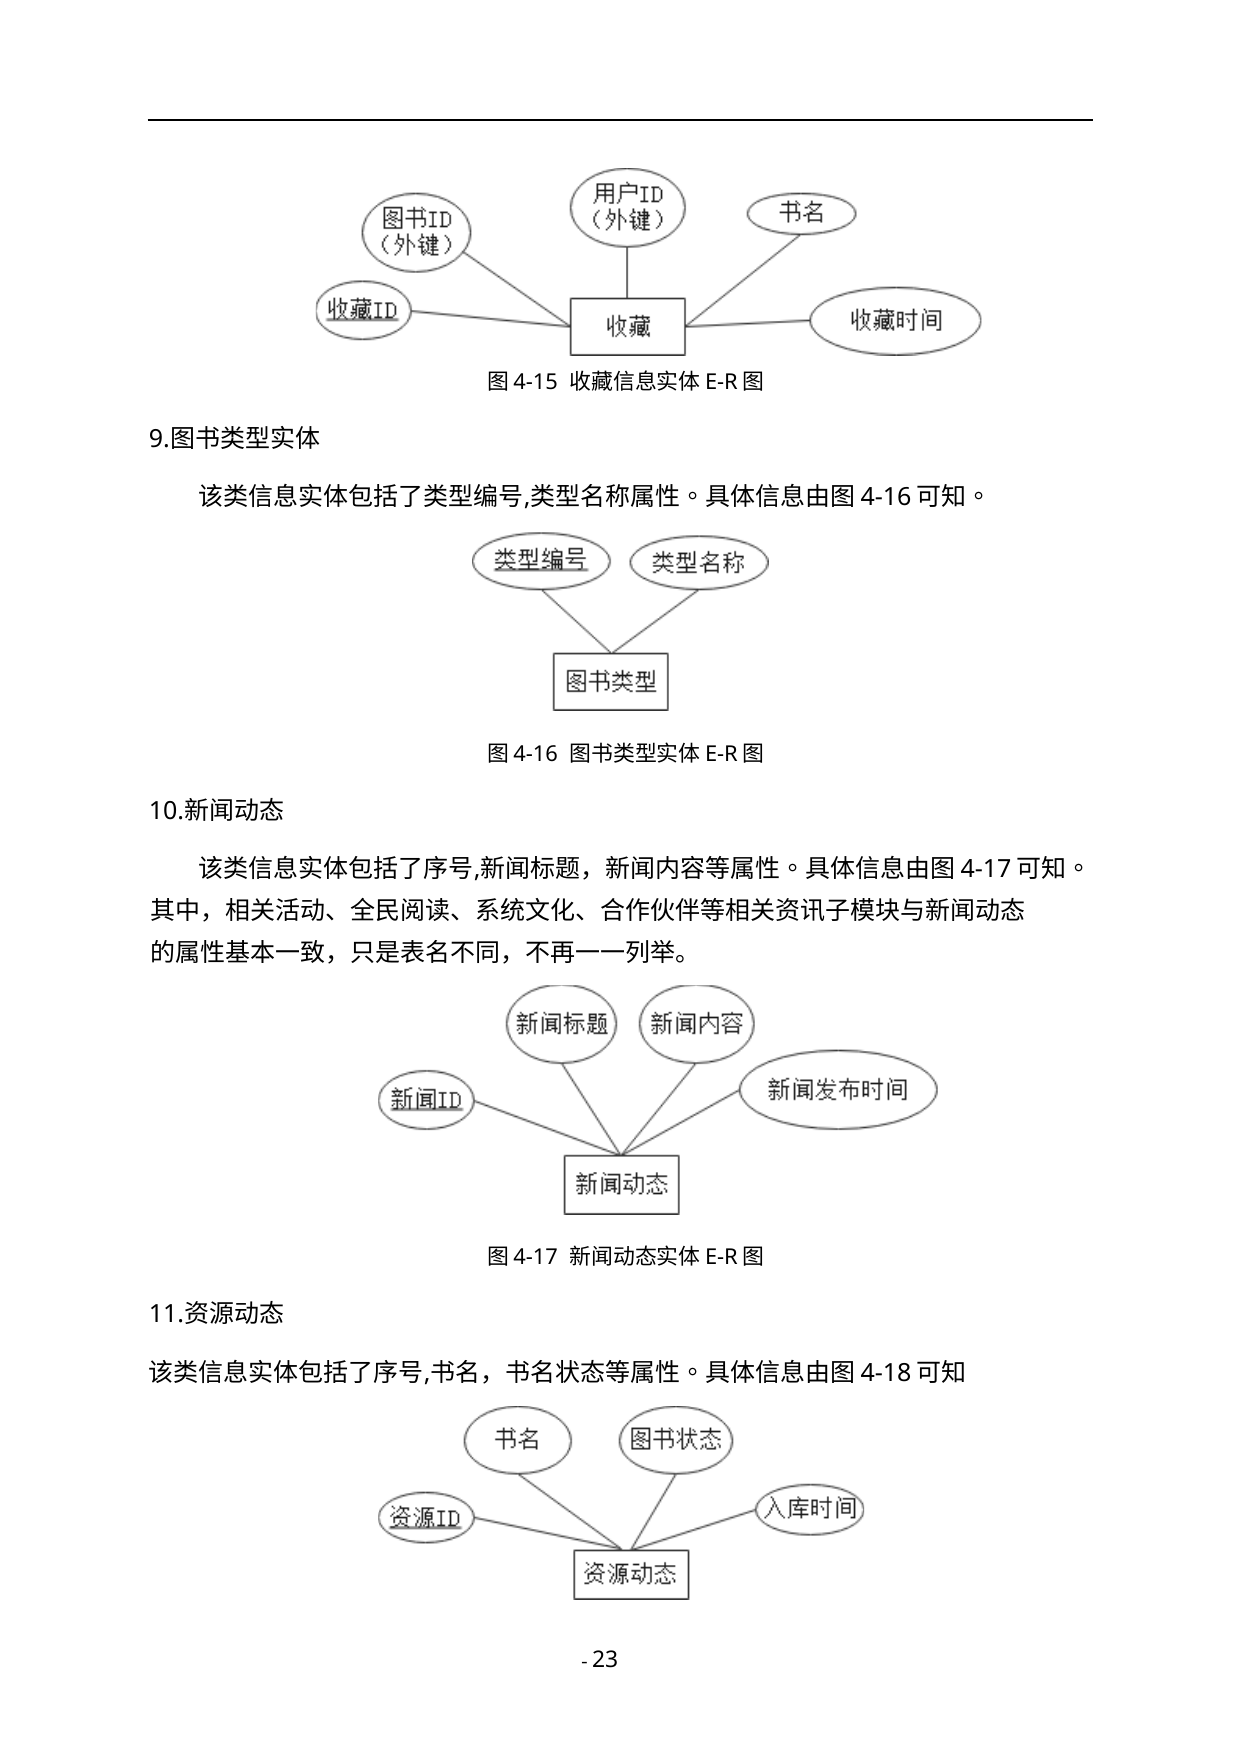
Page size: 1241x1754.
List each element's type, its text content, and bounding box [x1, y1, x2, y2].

picture [315, 168, 982, 356]
text 图4-16 图书类型实体E-R图 [149, 531, 1102, 769]
text 该类信息实体包括了序号,书名，书名状态等属性。具体信息由图4-18可知 [149, 1348, 1102, 1389]
text 9.图书类型实体 [149, 414, 1102, 456]
text 该类信息实体包括了类型编号,类型名称属性。具体信息由图4-16可知。 [149, 472, 1102, 514]
text 该类信息实体包括了序号,新闻标题，新闻内容等属性。具体信息由图4-17可知。 [149, 844, 1102, 886]
picture [378, 985, 938, 1215]
text 11.资源动态 [149, 1289, 1102, 1331]
text 10.新闻动态 [149, 786, 1102, 828]
picture [472, 531, 769, 711]
picture [378, 1406, 865, 1600]
text 其中，相关活动、全民阅读、系统文化、合作伙伴等相关资讯子模块与新闻动态 [125, 886, 1102, 928]
text 的属性基本一致，只是表名不同，不再一一列举。 [125, 928, 1102, 969]
